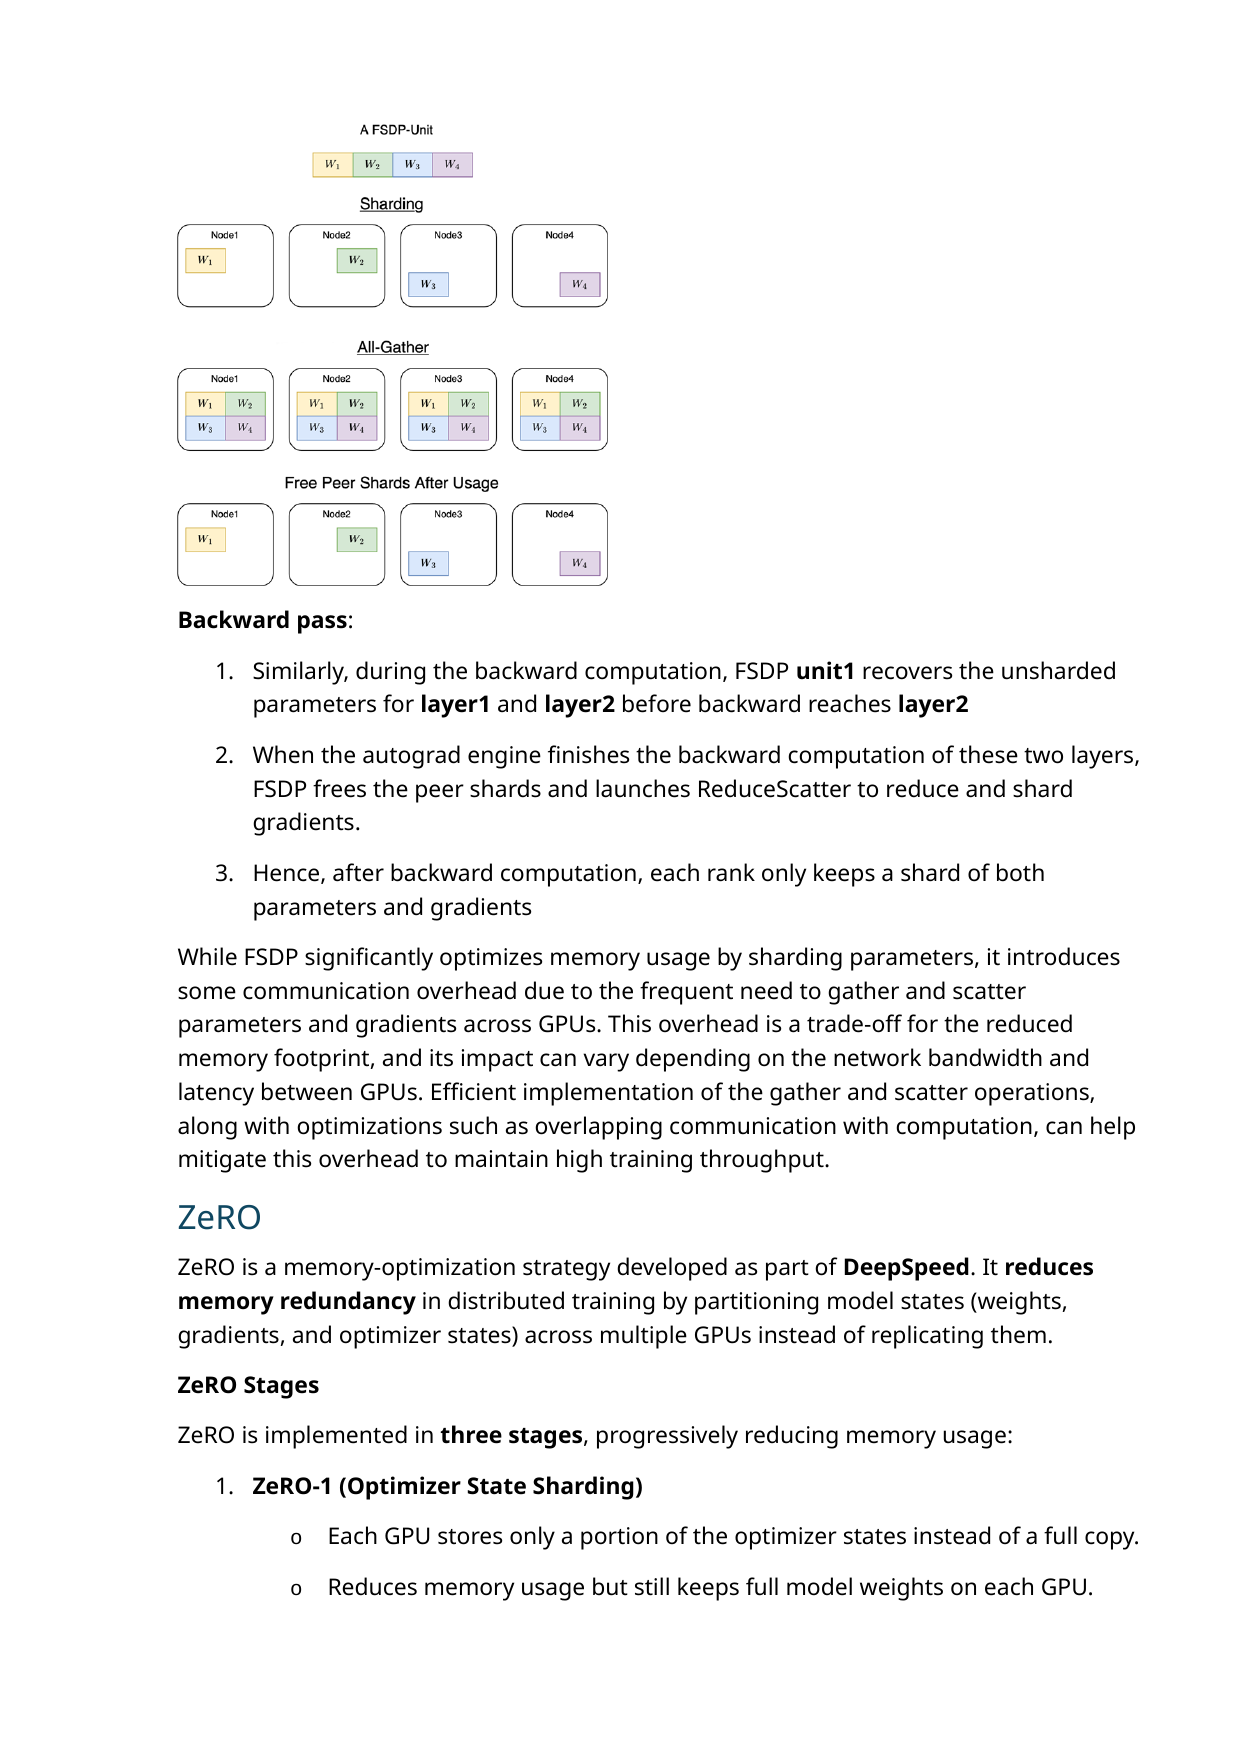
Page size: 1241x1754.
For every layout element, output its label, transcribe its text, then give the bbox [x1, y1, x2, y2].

list Reduces memory usage but still keeps full model weights on each GPU. [290, 1571, 1152, 1602]
list When the autograd engine finishes the backward computation of these two layers, FSDP frees the peer shards and launches ReduceScatter to reduce and shard gradients. [215, 739, 1152, 838]
list Similarly, during the backward computation, FSDP unit1 recovers the unsharded parameters for layer1 and layer2 before backward reaches layer2 [215, 655, 1152, 720]
text While FSDP significantly optimizes memory usage by sharding parameters, it introduces some communication overhead due to the frequent need to gather and scatter parameters and gradients across GPUs. This overhead is a trade-off for the reduced memory footprint, and its impact can vary depending on the network bandwidth and latency between GPUs. Efficient implementation of the gather and scatter operations, along with optimizations such as overlapping communication with computation, can help mitigate this overhead to maintain high training throughput. [177, 941, 1152, 1175]
list Hence, after backward computation, each rank only keeps a shard of both parameters and gradients [215, 857, 1152, 922]
text Backward pass: [177, 604, 1152, 636]
list Each GPU stores only a portion of the optimizer states instead of a full copy. [290, 1520, 1152, 1552]
picture [177, 118, 608, 586]
list ZeRO-1 (Optimizer State Sharding) [215, 1470, 1152, 1501]
text ZeRO is a memory-optimization strategy developed as part of DeepSpeed. It reduces memory redundancy in distributed training by partitioning model states (weights, gradients, and optimizer states) across multiple GPUs instead of replicating them. [177, 1251, 1152, 1350]
text ZeRO Stages [177, 1369, 1152, 1400]
text ZeRO is implemented in three stages, progressively reducing memory usage: [177, 1419, 1152, 1451]
subtitle ZeRO [177, 1194, 1152, 1239]
